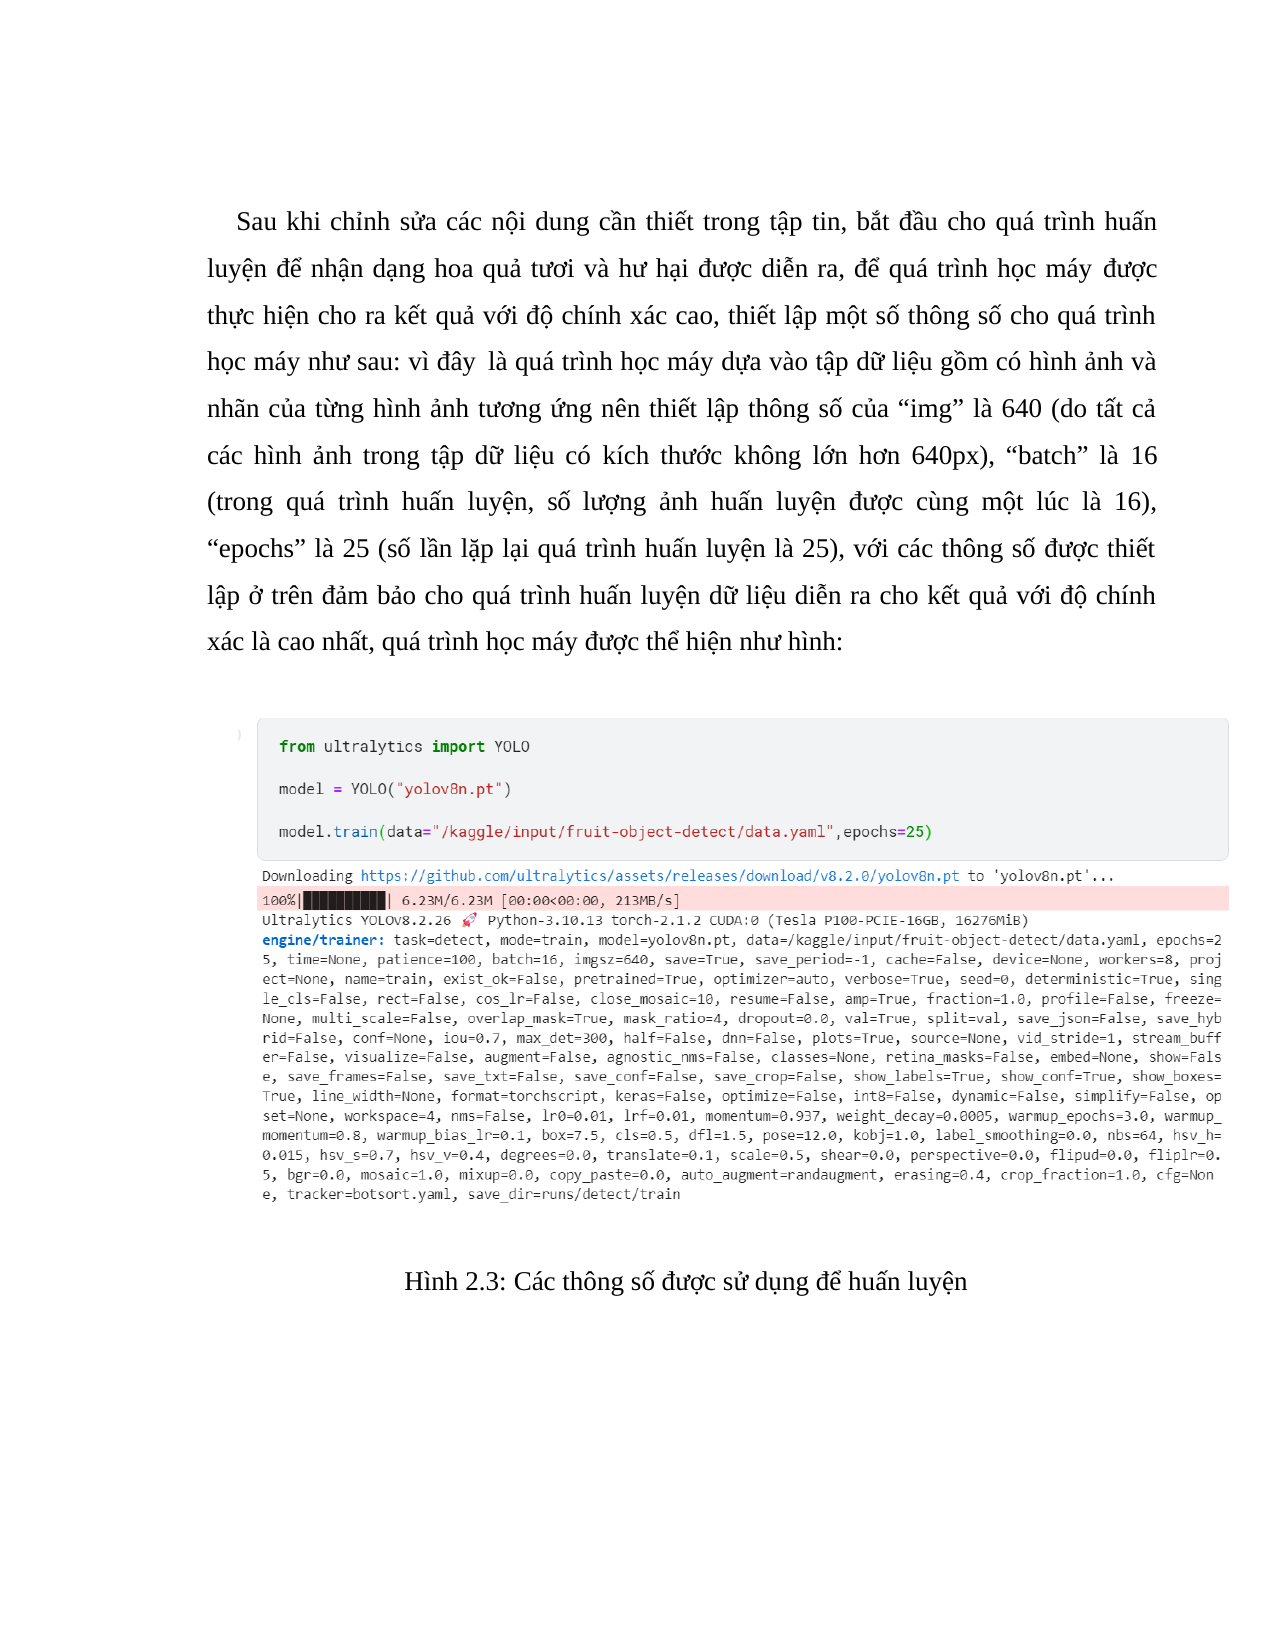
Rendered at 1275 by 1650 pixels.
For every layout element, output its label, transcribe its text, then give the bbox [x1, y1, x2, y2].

text Sau khi chỉnh sửa các nội dung cần thiết trong tập tin, bắt đầu cho quá trình huấn luyện để nhận dạng hoa quả tươi và hư hại được diễn ra, để quá trình học máy được thực hiện cho ra kết quả với độ chính xác cao, thiết lập một số thông số cho quá trình học máy như sau: vì đây là quá trình học máy dựa vào tập dữ liệu gồm có hình ảnh và nhãn của từng hình ảnh tương ứng nên thiết lập thông số của “img” là 640 (do tất cả các hình ảnh trong tập dữ liệu có kích thước không lớn hơn 640px), “batch” là 16 (trong quá trình huấn luyện, số lượng ảnh huấn luyện được cùng một lúc là 16), “epochs” là 25 (số lần lặp lại quá trình huấn luyện là 25), với các thông số được thiết lập ở trên đảm bảo cho quá trình huấn luyện dữ liệu diễn ra cho kết quả với độ chính xác là cao nhất, quá trình học máy được thể hiện như hình: [207, 205, 1157, 657]
text Hình 2.3: Các thông số được sử dụng để huấn luyện [357, 1265, 1173, 1296]
picture [238, 718, 1232, 1203]
